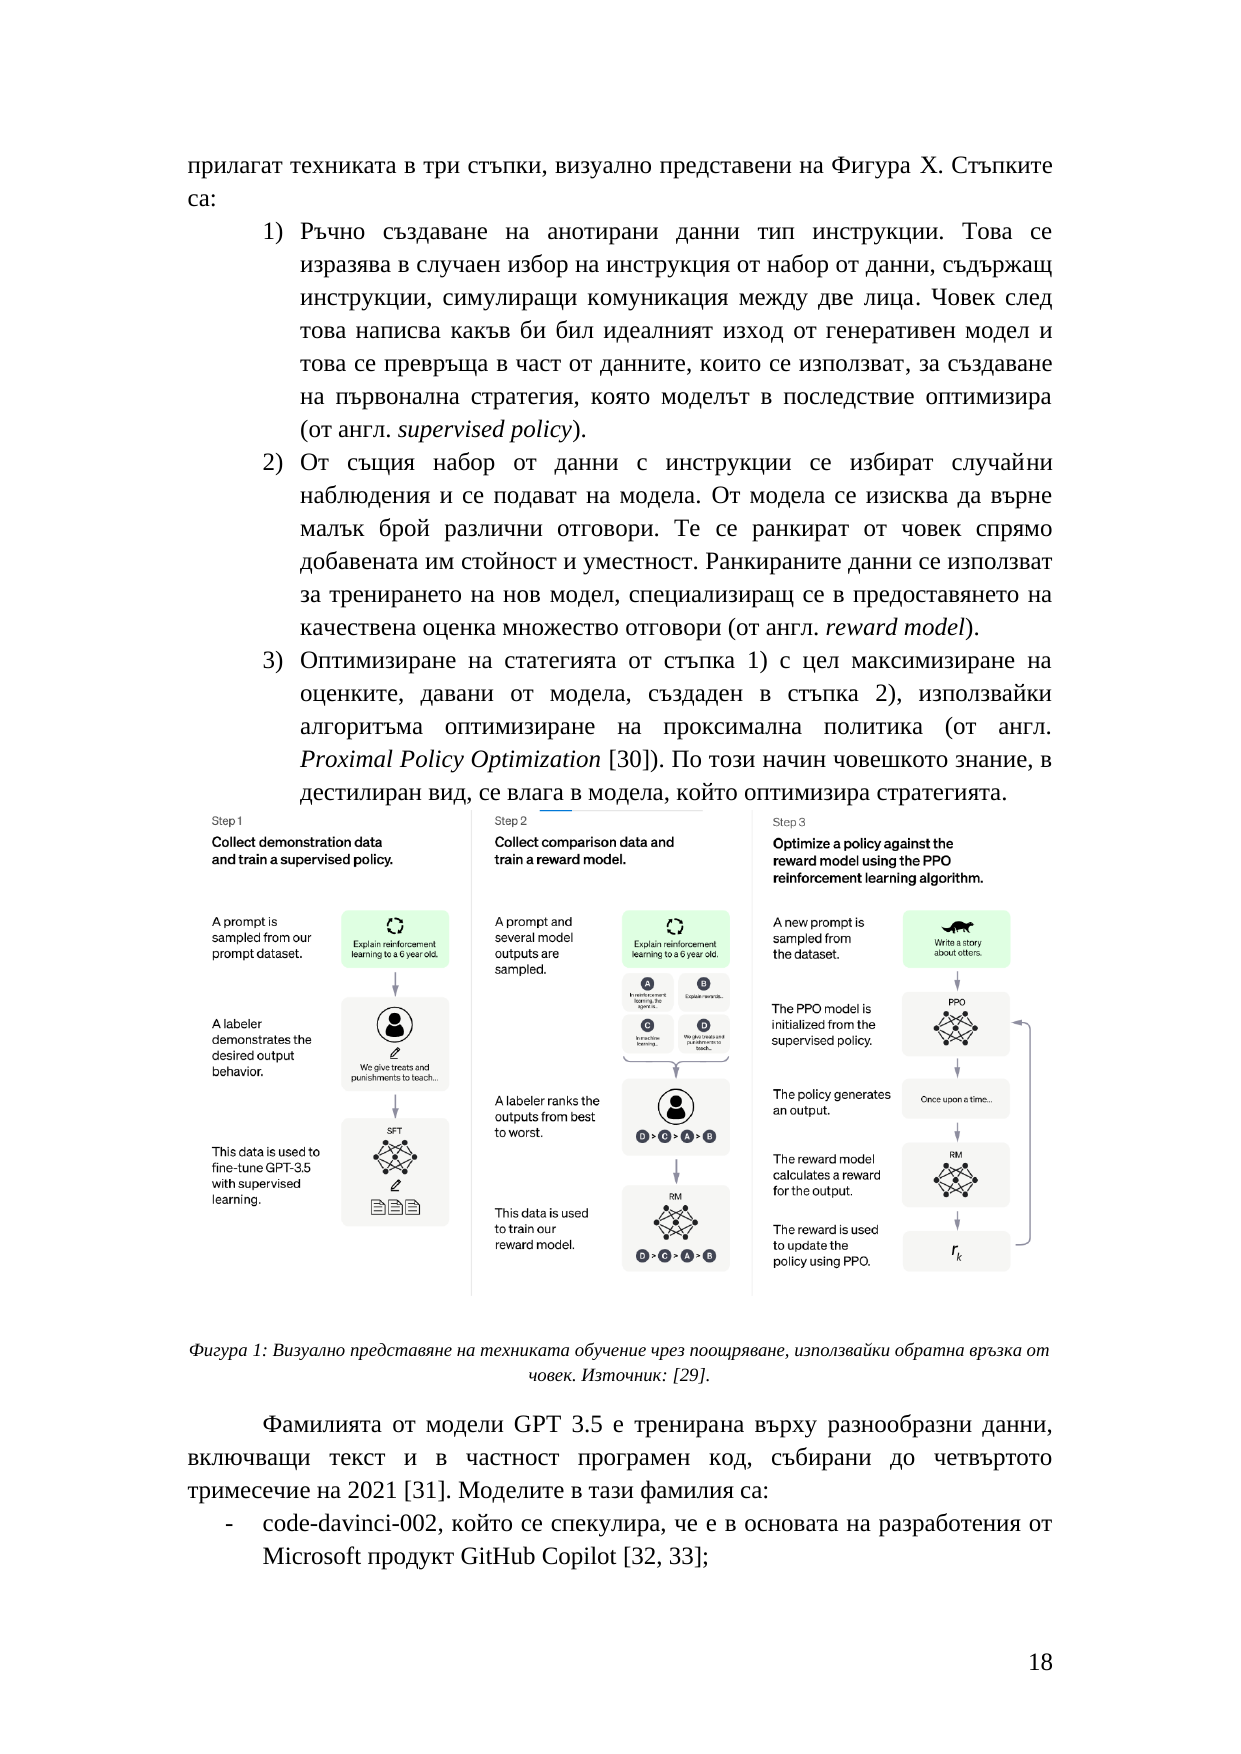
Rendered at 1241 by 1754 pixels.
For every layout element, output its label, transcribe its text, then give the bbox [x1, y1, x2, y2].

text Фигура 1: Визуално представяне на техниката обучение чрез поощряване, използвайки обратна връзка от човек. Източник: [29]. [187, 1339, 1053, 1385]
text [187, 150, 1053, 212]
picture [188, 810, 1054, 1297]
list Ръчно създаване на анотирани данни тип инструкции. Това се изразява в случаен избор на инструкция от набор от данни, съдържащ инструкции, симулиращи комуникация между две лица. Човек след това написва какъв би бил идеалният изход от генеративен модел и това се превръща в част от данните, които се използват, за създаване на първонална стратегия, която моделът в последствие оптимизира (от англ. supervised policy). [262, 216, 1053, 443]
list Оптимизиране на статегията от стъпка 1) с цел максимизиране на оценките, давани от модела, създаден в стъпка 2), използвайки алгоритъма оптимизиране на проксимална политика (от англ. Proximal Policy Optimization [30]). По този начин човешкото знание, в дестилиран вид, се влага в модела, който оптимизира стратегията. [262, 645, 1053, 806]
text Фамилията от модели GPT 3.5 е тренирана върху разнообразни данни, включващи текст и в частност програмен код, събирани до четвъртото тримесечие на 2021 [31]. Моделите в тази фамилия са: [187, 1409, 1053, 1504]
list code-davinci-002, който се спекулира, че е в основата на разработения от Microsoft продукт GitHub Copilot [32, 33]; [225, 1508, 1053, 1570]
list От същия набор от данни с инструкции се избират случайни наблюдения и се подават на модела. От модела се изисква да върне малък брой различни отговори. Те се ранкират от човек спрямо добавената им стойност и уместност. Ранкираните данни се използват за тренирането на нов модел, специализиращ се в предоставянето на качествена оценка множество отговори (от англ. reward model). [262, 447, 1053, 641]
